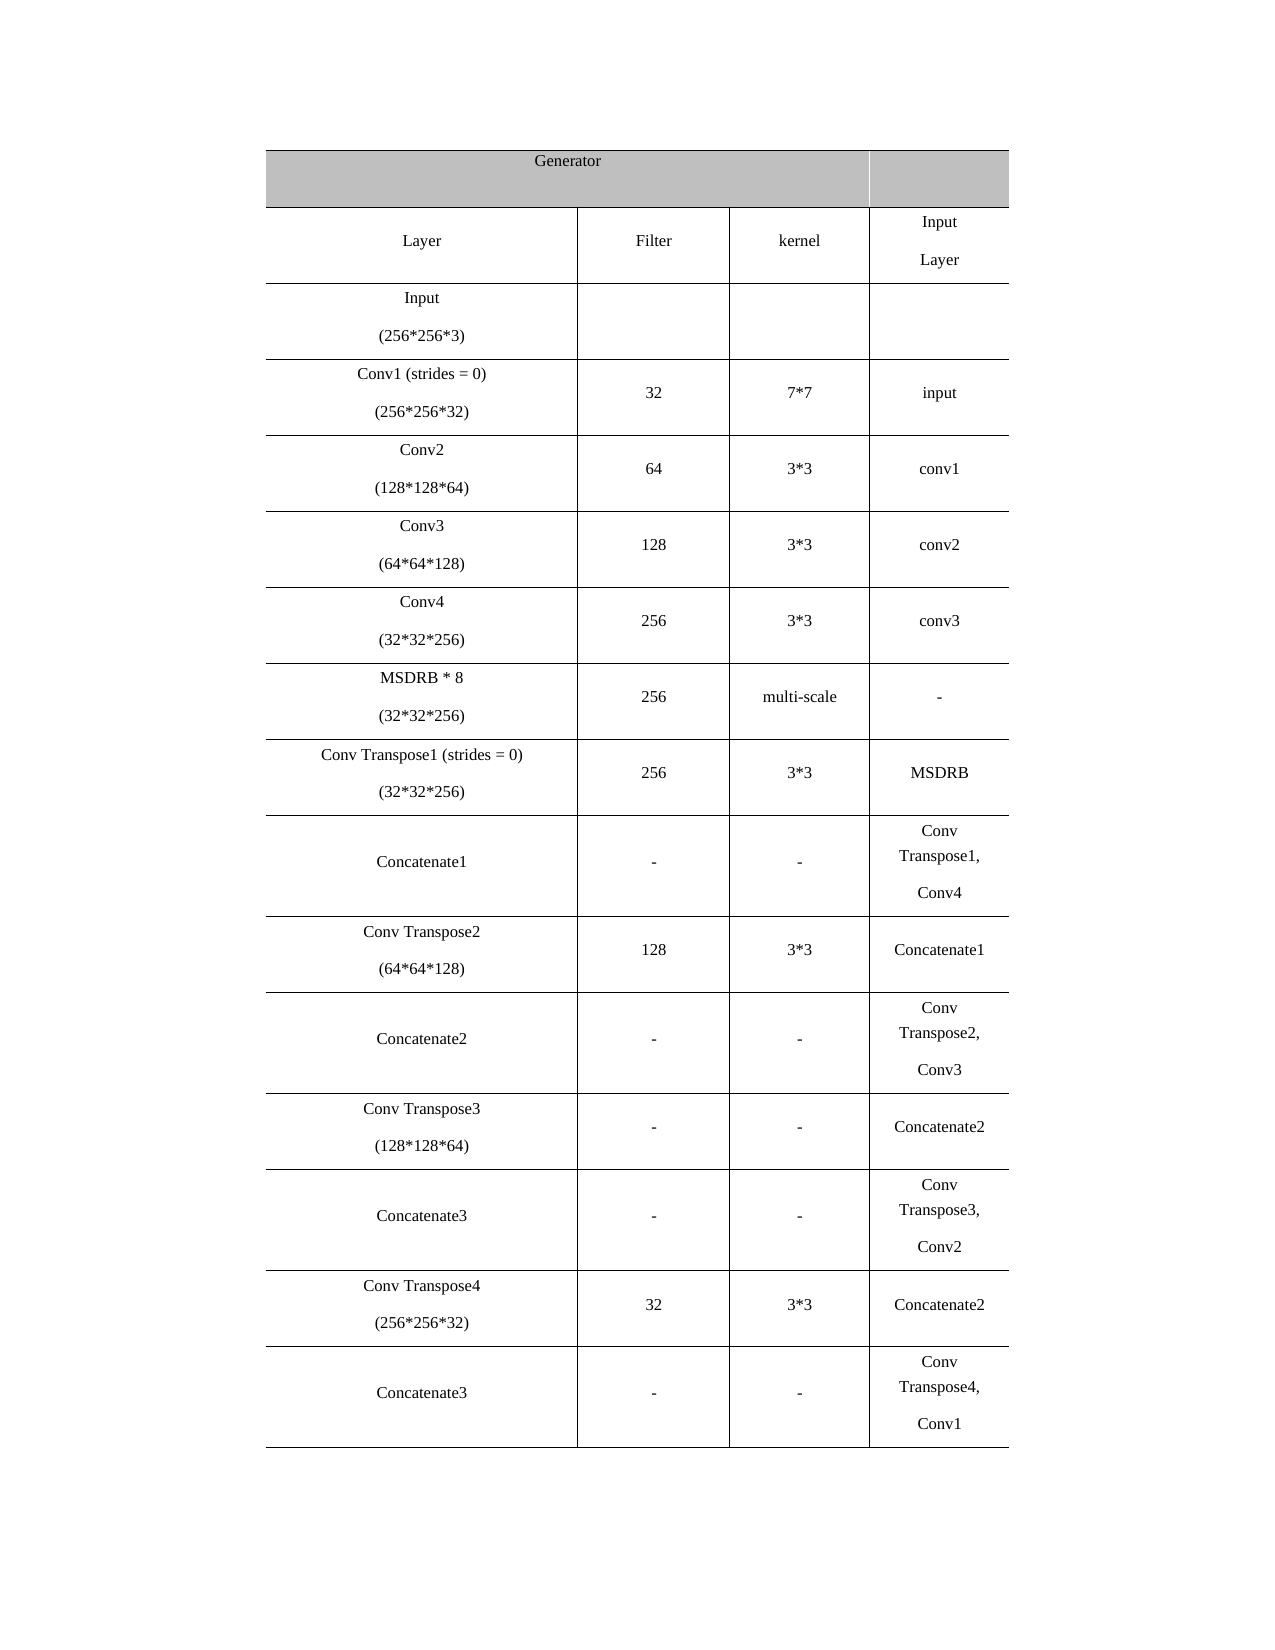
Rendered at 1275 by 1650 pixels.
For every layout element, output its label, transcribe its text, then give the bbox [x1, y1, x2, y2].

table_cell conv2 [870, 512, 1009, 587]
table_cell Conv3 (64*64*128) [266, 512, 577, 587]
table_cell - [730, 1094, 869, 1169]
table_cell conv3 [870, 588, 1009, 663]
table_cell Concatenate2 [870, 1271, 1009, 1346]
table_header Generator [266, 151, 869, 207]
table_cell 7*7 [730, 360, 869, 435]
table_cell Concatenate3 [266, 1170, 577, 1270]
table_header [870, 151, 1009, 207]
table_cell 256 [578, 740, 729, 815]
table_cell [870, 284, 1009, 359]
table_cell Concatenate2 [870, 1094, 1009, 1169]
table_cell Conv Transpose2, Conv3 [870, 993, 1009, 1093]
table_cell MSDRB * 8 (32*32*256) [266, 664, 577, 739]
table_cell - [730, 1347, 869, 1447]
table_cell Conv2 (128*128*64) [266, 436, 577, 511]
table_cell [730, 284, 869, 359]
table_cell 32 [578, 360, 729, 435]
table_cell Conv Transpose1, Conv4 [870, 816, 1009, 916]
table_cell - [730, 993, 869, 1093]
table_cell [578, 284, 729, 359]
table_cell Layer [266, 208, 577, 283]
table_cell input [870, 360, 1009, 435]
table_cell Conv1 (strides = 0) (256*256*32) [266, 360, 577, 435]
table_cell Conv Transpose1 (strides = 0) (32*32*256) [266, 740, 577, 815]
table_cell Conv4 (32*32*256) [266, 588, 577, 663]
table_cell Concatenate2 [266, 993, 577, 1093]
table_cell Conv Transpose2 (64*64*128) [266, 917, 577, 992]
table_cell kernel [730, 208, 869, 283]
table_cell conv1 [870, 436, 1009, 511]
table_cell Input Layer [870, 208, 1009, 283]
table_cell Concatenate3 [266, 1347, 577, 1447]
table_cell - [730, 816, 869, 916]
table_cell 128 [578, 917, 729, 992]
table_cell 128 [578, 512, 729, 587]
table_cell - [870, 664, 1009, 739]
table_cell multi-scale [730, 664, 869, 739]
table_cell 3*3 [730, 917, 869, 992]
table_cell 256 [578, 588, 729, 663]
table_cell 256 [578, 664, 729, 739]
table_cell 3*3 [730, 512, 869, 587]
table_cell 3*3 [730, 436, 869, 511]
table_cell - [730, 1170, 869, 1270]
table_cell - [578, 1170, 729, 1270]
table_cell Conv Transpose3 (128*128*64) [266, 1094, 577, 1169]
table_cell Conv Transpose4, Conv1 [870, 1347, 1009, 1447]
table_cell MSDRB [870, 740, 1009, 815]
table_cell - [578, 1094, 729, 1169]
table_cell Conv Transpose4 (256*256*32) [266, 1271, 577, 1346]
table_cell Input (256*256*3) [266, 284, 577, 359]
table_cell Concatenate1 [266, 816, 577, 916]
table_cell Conv Transpose3, Conv2 [870, 1170, 1009, 1270]
table_cell 32 [578, 1271, 729, 1346]
table_cell 3*3 [730, 588, 869, 663]
table_cell Filter [578, 208, 729, 283]
table_cell 3*3 [730, 740, 869, 815]
table_cell - [578, 1347, 729, 1447]
table_cell Concatenate1 [870, 917, 1009, 992]
table_cell 3*3 [730, 1271, 869, 1346]
table_cell - [578, 993, 729, 1093]
table_cell - [578, 816, 729, 916]
table_cell 64 [578, 436, 729, 511]
